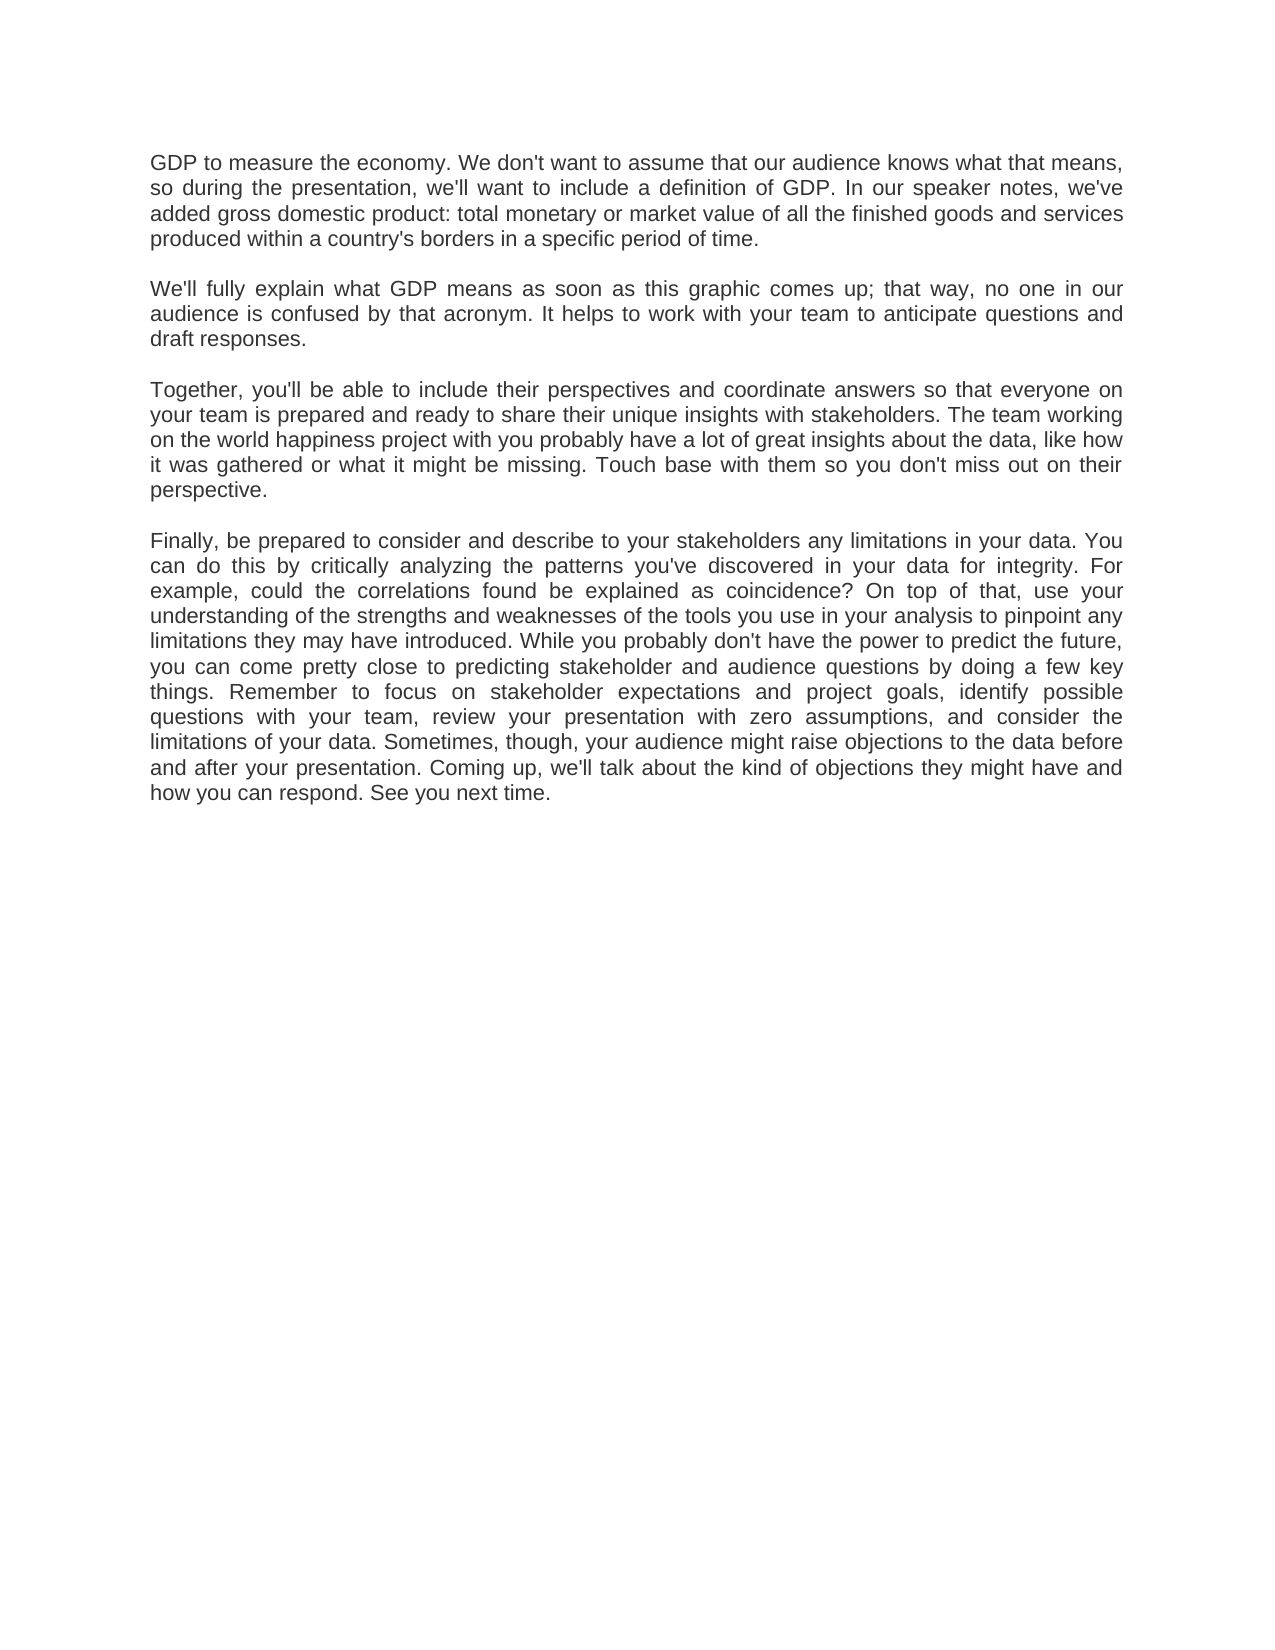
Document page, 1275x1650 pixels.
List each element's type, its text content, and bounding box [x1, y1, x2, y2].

text Together, you'll be able to include their perspectives and coordinate answers so that everyone on your team is prepared and ready to share their unique insights with stakeholders. The team working on the world happiness project with you probably have a lot of great insights about the data, like how it was gathered or what it might be missing. Touch base with them so you don't miss out on their perspective. [150, 376, 1125, 502]
text We'll fully explain what GDP means as soon as this graphic comes up; that way, no one in our audience is confused by that acronym. It helps to work with your team to anticipate questions and draft responses. [150, 276, 1125, 351]
text Finally, be prepared to consider and describe to your stakeholders any limitations in your data. You can do this by critically analyzing the patterns you've discovered in your data for integrity. For example, could the correlations found be explained as coincidence? On top of that, use your understanding of the strengths and weaknesses of the tools you use in your analysis to pinpoint any limitations they may have introduced. While you probably don't have the power to predict the future, you can come pretty close to predicting stakeholder and audience questions by doing a few key things. Remember to focus on stakeholder expectations and project goals, identify possible questions with your team, review your presentation with zero assumptions, and consider the limitations of your data. Sometimes, though, your audience might raise objections to the data before and after your presentation. Coming up, we'll talk about the kind of objections they might have and how you can respond. See you next time. [150, 527, 1125, 805]
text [150, 150, 1125, 251]
